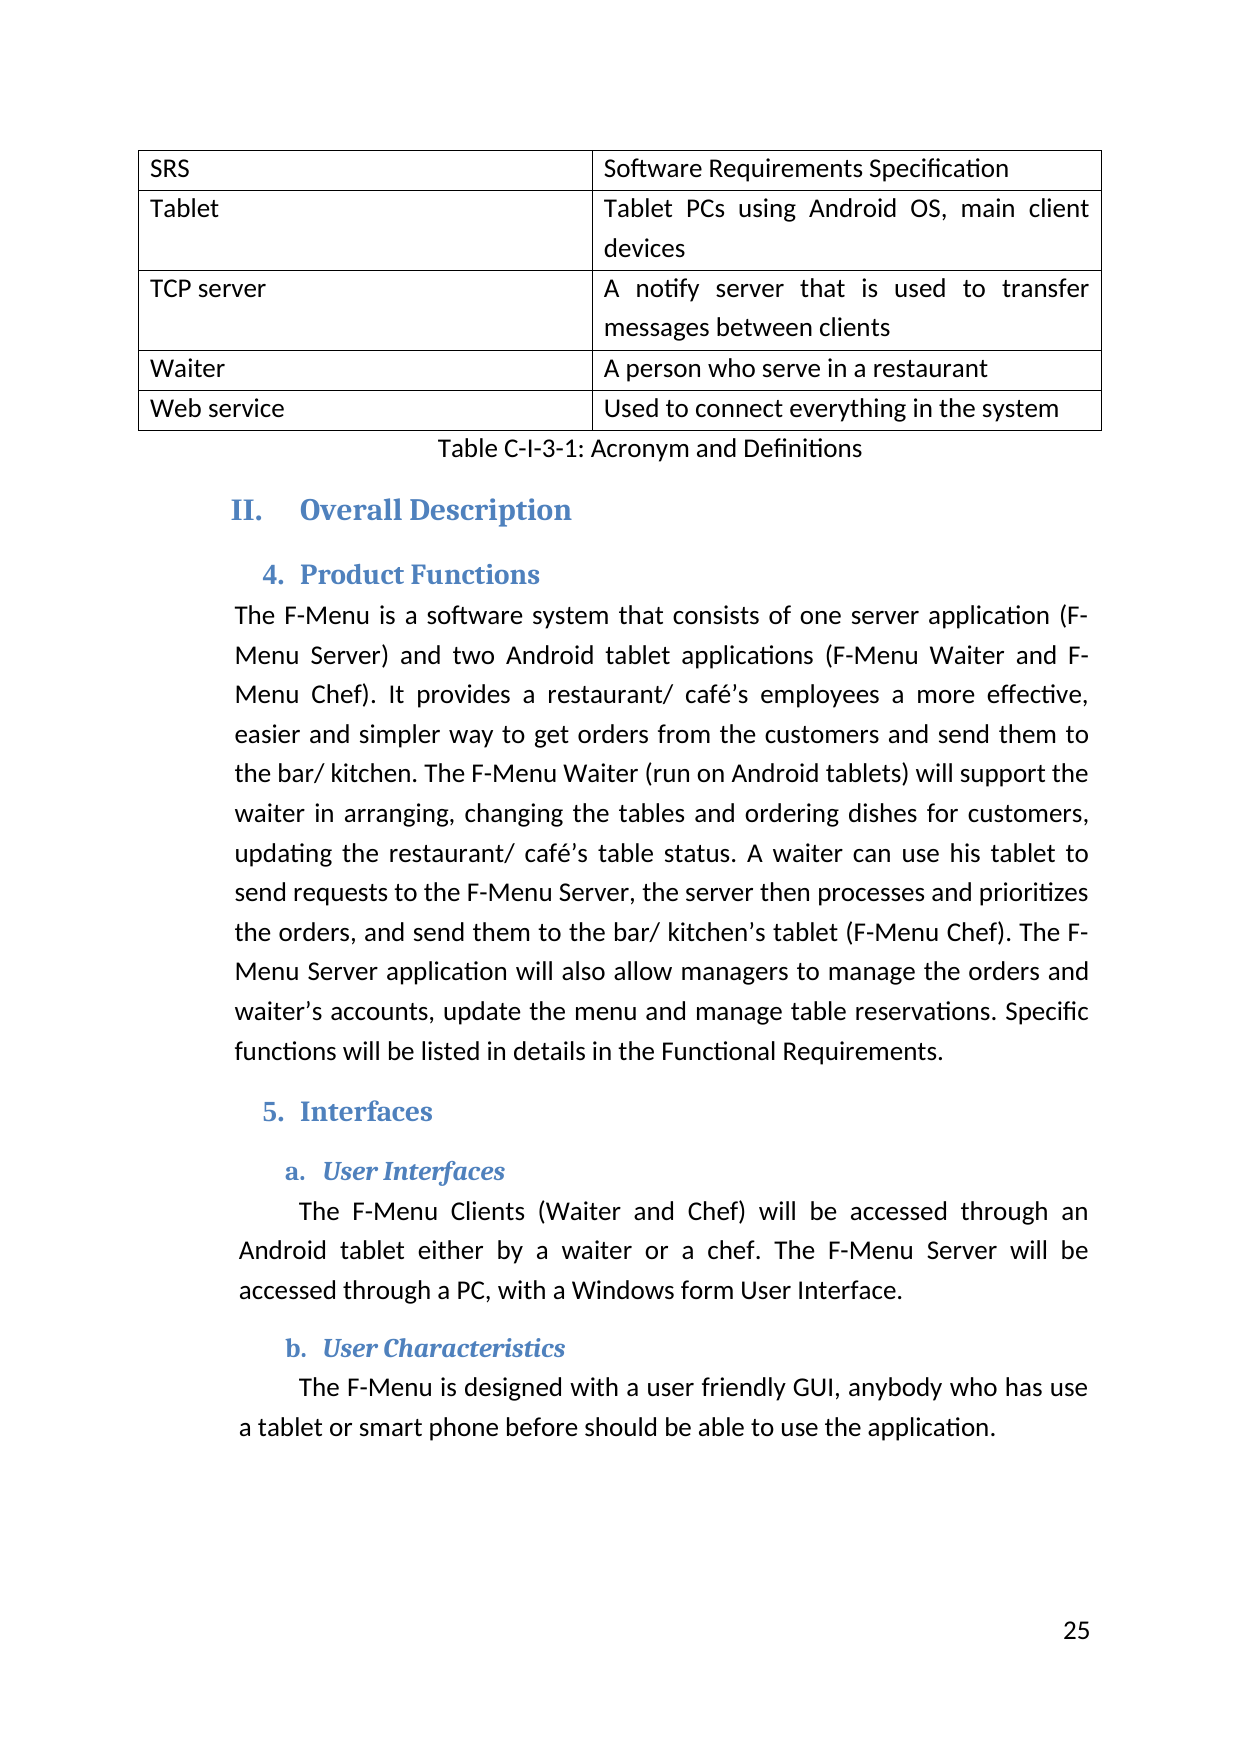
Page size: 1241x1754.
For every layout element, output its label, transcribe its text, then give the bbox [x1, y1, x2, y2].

table_cell TCP server [139, 271, 592, 350]
table_cell Tablet [139, 191, 592, 270]
subtitle Overall Description [262, 492, 1090, 529]
table_cell Web service [139, 391, 592, 430]
table_cell Tablet PCs using Android OS, main client devices [593, 191, 1101, 270]
table_cell Used to connect everything in the system [593, 391, 1101, 430]
table_cell A notify server that is used to transfer messages between clients [593, 271, 1101, 350]
text The F-Menu is designed with a user friendly GUI, anybody who has use a tablet or smart phone before should be able to use the application. [239, 1371, 1090, 1443]
text The F-Menu is a software system that consists of one server application (F-Menu Server) and two Android tablet applications (F-Menu Waiter and F-Menu Chef). It provides a restaurant/ café’s employees a more effective, easier and simpler way to get orders from the customers and send them to the bar/ kitchen. The F-Menu Waiter (run on Android tablets) will support the waiter in arranging, changing the tables and ordering dishes for customers, updating the restaurant/ café’s table status. A waiter can use his tablet to send requests to the F-Menu Server, the server then processes and prioritizes the orders, and send them to the bar/ kitchen’s tablet (F-Menu Chef). The F-Menu Server application will also allow managers to manage the orders and waiter’s accounts, update the menu and manage table reservations. Specific functions will be listed in details in the Functional Requirements. [234, 598, 1090, 1067]
table_cell Software Requirements Specification [593, 151, 1101, 190]
table_cell Waiter [139, 351, 592, 390]
table_cell A person who serve in a restaurant [593, 351, 1101, 390]
text Table C-I-3-1: Acronym and Definitions [150, 431, 1090, 464]
subtitle User Interfaces [285, 1156, 1090, 1188]
table_cell SRS [139, 151, 592, 190]
subtitle Product Functions [262, 557, 1090, 591]
subtitle Interfaces [262, 1094, 1090, 1129]
text The F-Menu Clients (Waiter and Chef) will be accessed through an Android tablet either by a waiter or a chef. The F-Menu Server will be accessed through a PC, with a Windows form User Interface. [239, 1194, 1090, 1306]
subtitle User Characteristics [285, 1333, 1090, 1364]
